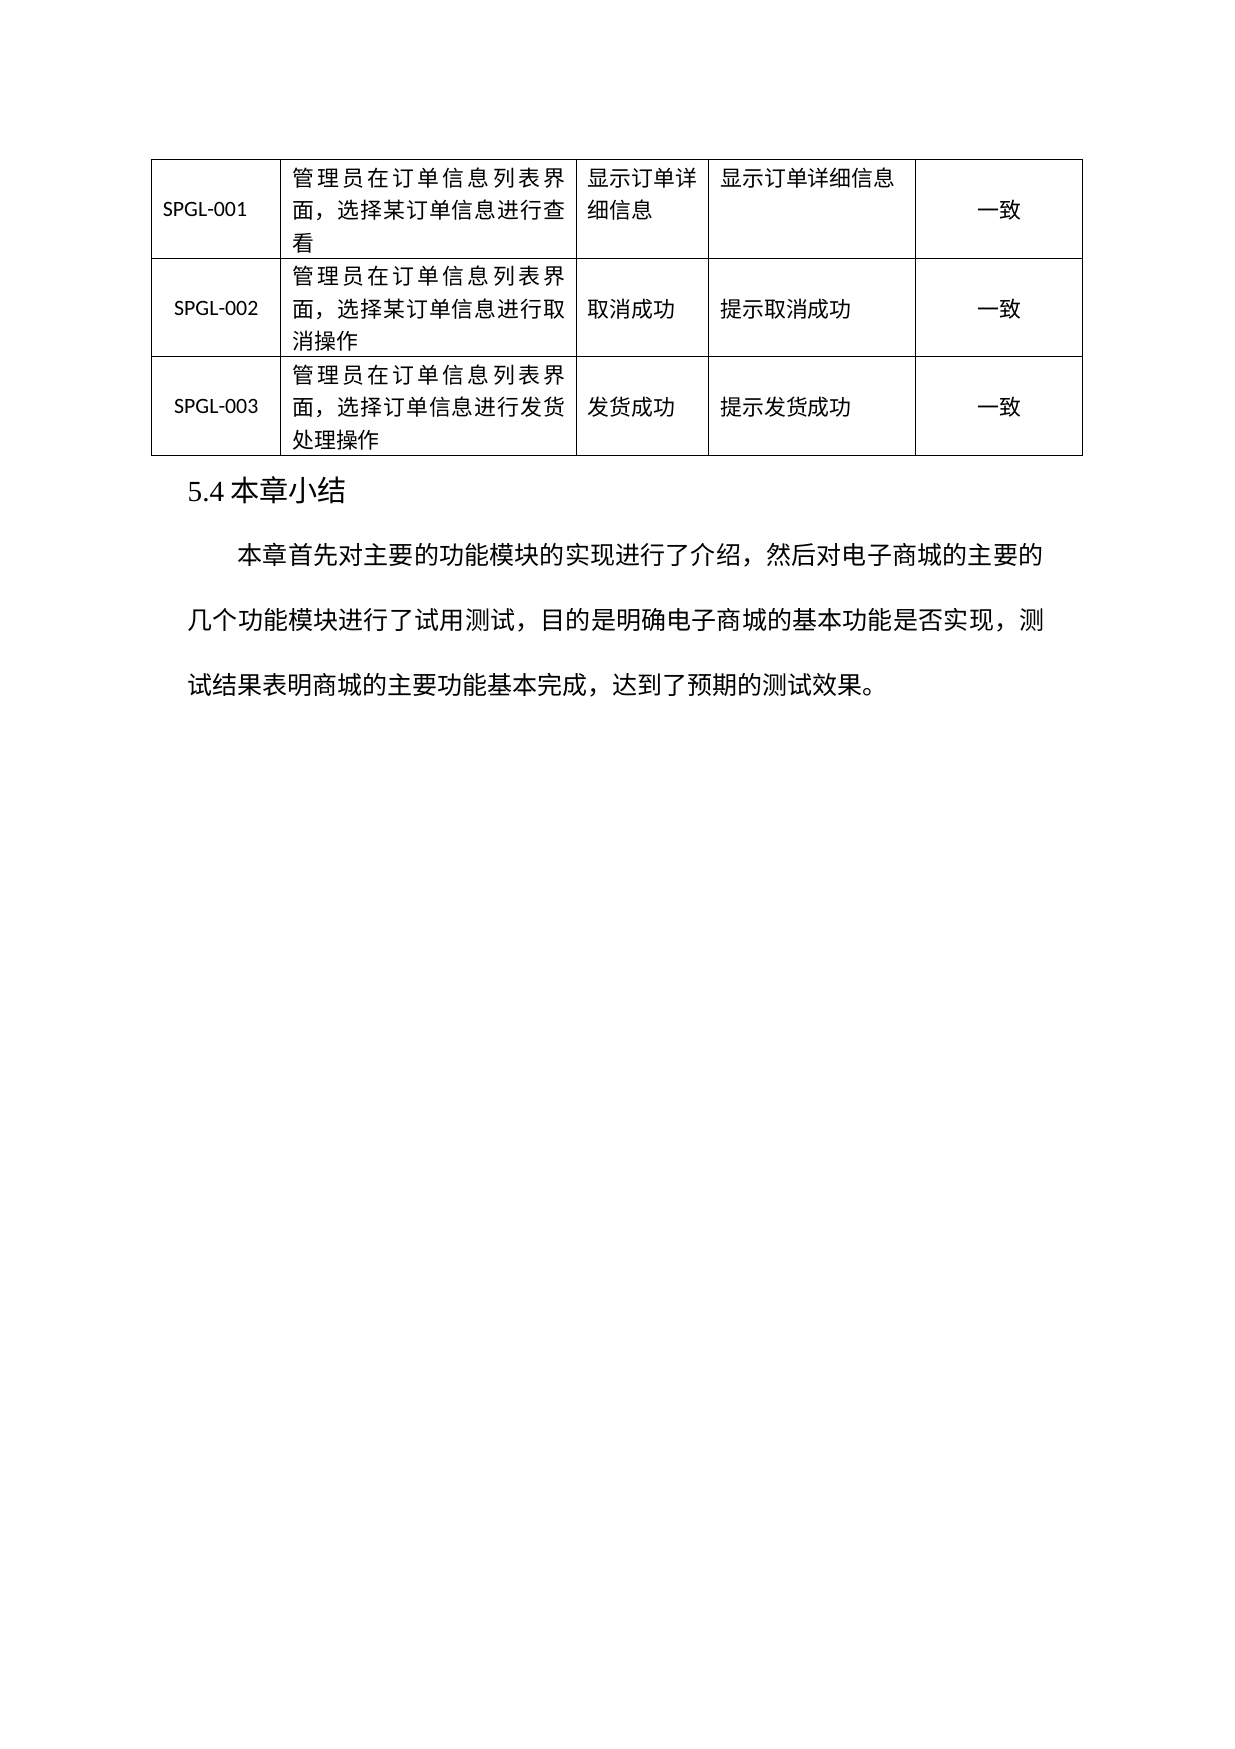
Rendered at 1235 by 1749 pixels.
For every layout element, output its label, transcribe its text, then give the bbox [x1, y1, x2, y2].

table_cell 一致 [916, 160, 1082, 258]
text 本章首先对主要的功能模块的实现进行了介绍，然后对电子商城的主要的几个功能模块进行了试用测试，目的是明确电子商城的基本功能是否实现，测试结果表明商城的主要功能基本完成，达到了预期的测试效果。 [187, 521, 1047, 716]
table_cell 一致 [916, 357, 1082, 455]
text 5.4本章小结 [187, 456, 1047, 521]
table_cell 管理员在订单信息列表界面，选择某订单信息进行查看 [281, 160, 576, 258]
table_cell SPGL-003 [152, 357, 280, 455]
table_cell 显示订单详细信息 [709, 160, 915, 258]
table_cell SPGL-001 [152, 160, 280, 258]
table_cell 发货成功 [577, 357, 708, 455]
table_cell 一致 [916, 259, 1082, 356]
table_cell 管理员在订单信息列表界面，选择订单信息进行发货处理操作 [281, 357, 576, 455]
table_cell 提示发货成功 [709, 357, 915, 455]
table_cell 取消成功 [577, 259, 708, 356]
table_cell 显示订单详细信息 [577, 160, 708, 258]
table_cell SPGL-002 [152, 259, 280, 356]
table_cell 管理员在订单信息列表界面，选择某订单信息进行取消操作 [281, 259, 576, 356]
table_cell 提示取消成功 [709, 259, 915, 356]
